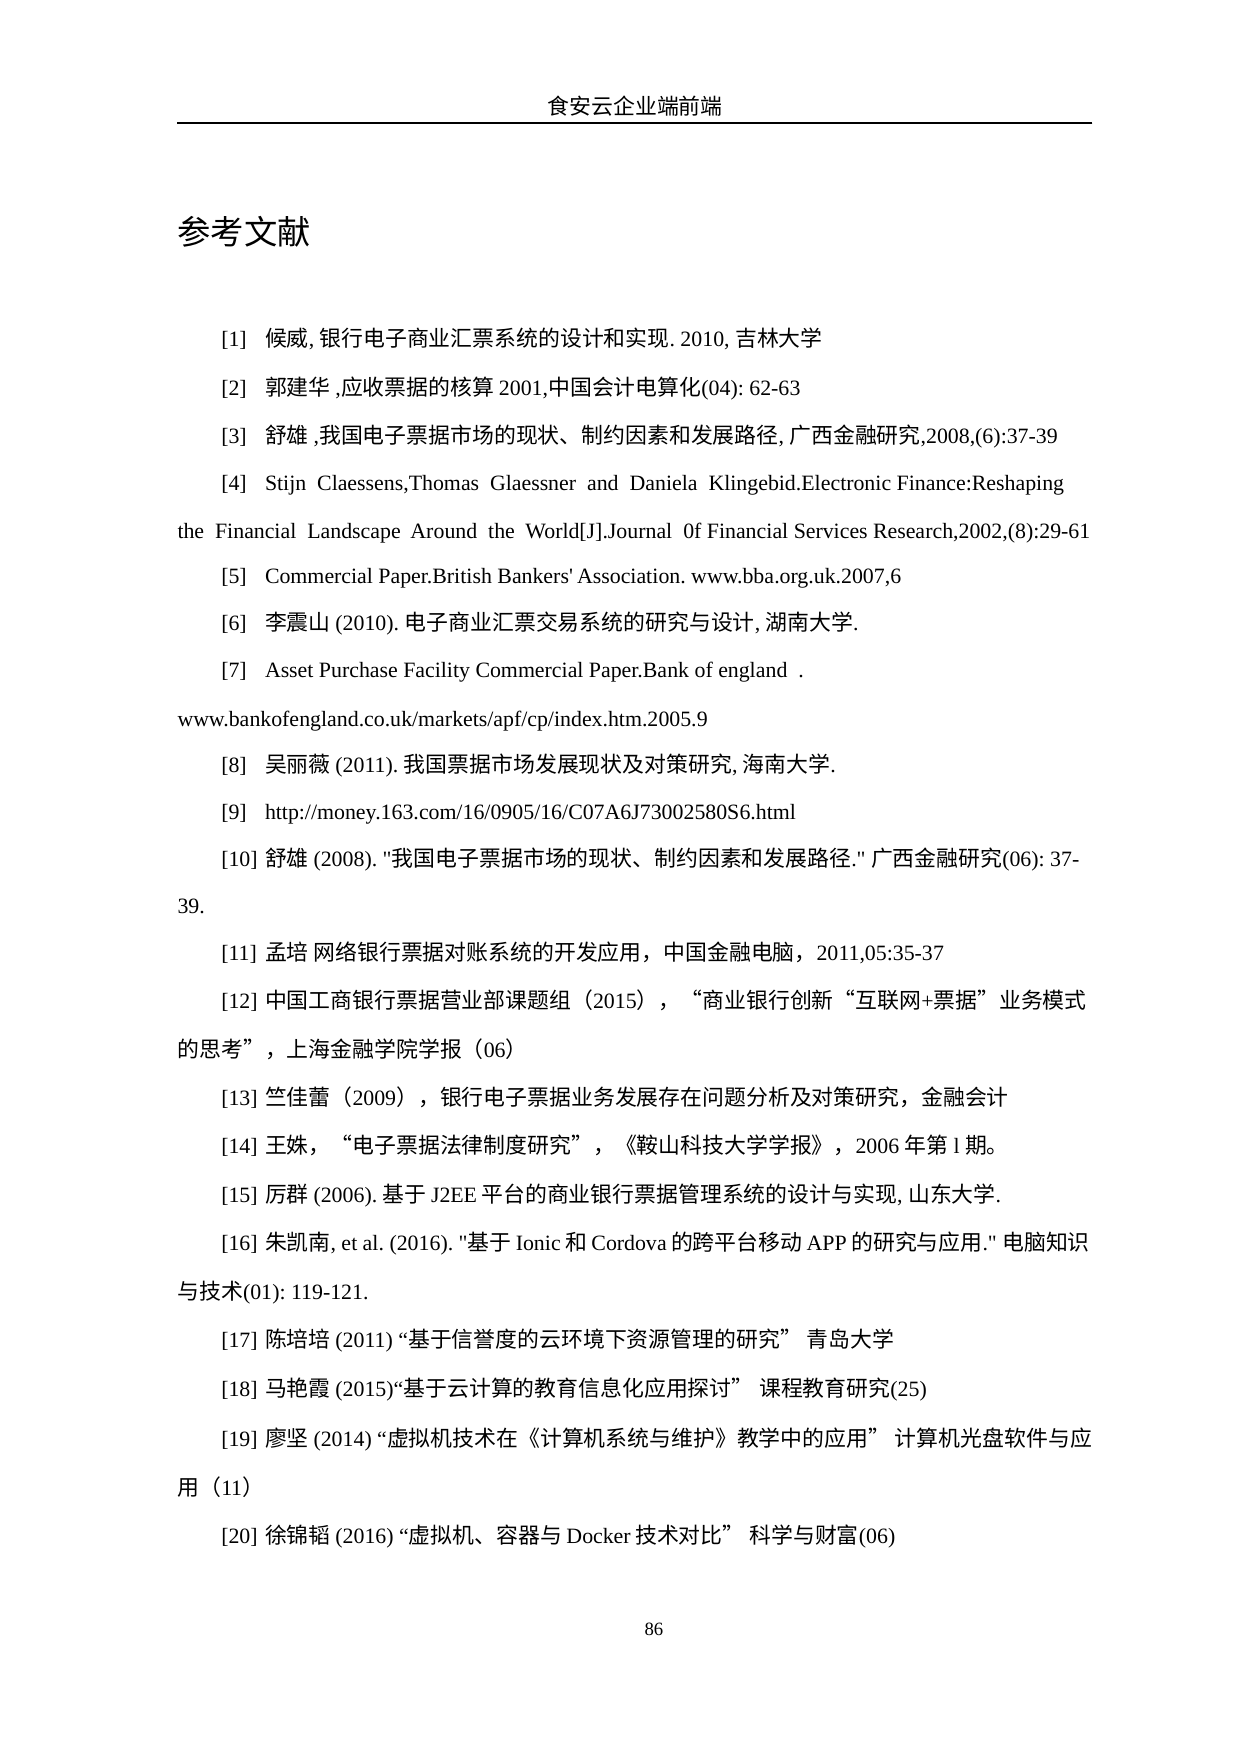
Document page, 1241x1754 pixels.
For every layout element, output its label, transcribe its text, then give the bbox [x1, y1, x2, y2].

list 候威, 银行电子商业汇票系统的设计和实现. 2010, 吉林大学 [177, 321, 1092, 353]
list 李震山 (2010). 电子商业汇票交易系统的研究与设计, 湖南大学. [177, 605, 1092, 637]
list 舒雄 ,我国电子票据市场的现状、制约因素和发展路径, 广西金融研究,2008,(6):37-39 [177, 417, 1092, 450]
list 徐锦韬 (2016) “虚拟机、容器与Docker技术对比” 科学与财富(06) [177, 1518, 1092, 1550]
list 王姝，“电子票据法律制度研究”，《鞍山科技大学学报》，2006 年第 l 期。 [177, 1128, 1092, 1161]
list Asset Purchase Facility Commercial Paper.Bank of england . www.bankofengland.co.uk/markets/apf/cp/index.htm.2005.9 [177, 653, 1092, 734]
list 舒雄 (2008). "我国电子票据市场的现状、制约因素和发展路径." 广西金融研究(06): 37-39. [177, 840, 1092, 922]
list Stijn Claessens,Thomas Glaessner and Daniela Klingebid.Electronic Finance:Reshaping the Financial Landscape Around the World[J].Journal 0f Financial Services Research,2002,(8):29-61 [177, 466, 1092, 547]
list 竺佳蕾（2009），银行电子票据业务发展存在问题分析及对策研究，金融会计 [177, 1080, 1092, 1112]
list 厉群 (2006). 基于J2EE平台的商业银行票据管理系统的设计与实现, 山东大学. [177, 1176, 1092, 1209]
list 廖坚 (2014) “虚拟机技术在《计算机系统与维护》教学中的应用” 计算机光盘软件与应用（11） [177, 1421, 1092, 1502]
text 参考文献 [177, 197, 1092, 262]
list 陈培培 (2011) “基于信誉度的云环境下资源管理的研究” 青岛大学 [177, 1322, 1092, 1354]
list 郭建华 ,应收票据的核算 2001,中国会计电算化(04): 62-63 [177, 369, 1092, 402]
list 马艳霞 (2015)“基于云计算的教育信息化应用探讨” 课程教育研究(25) [177, 1370, 1092, 1403]
list 中国工商银行票据营业部课题组（2015），“商业银行创新“互联网+票据”业务模式的思考”，上海金融学院学报（06） [177, 983, 1092, 1064]
list 朱凯南, et al. (2016). "基于Ionic和Cordova的跨平台移动APP的研究与应用." 电脑知识与技术(01): 119-121. [177, 1225, 1092, 1306]
list http://money.163.com/16/0905/16/C07A6J73002580S6.html [177, 795, 1092, 828]
list 吴丽薇 (2011). 我国票据市场发展现状及对策研究, 海南大学. [177, 747, 1092, 779]
list 孟培 网络银行票据对账系统的开发应用，中国金融电脑，2011,05:35-37 [177, 934, 1092, 967]
list Commercial Paper.British Bankers' Association. www.bba.org.uk.2007,6 [177, 560, 1092, 592]
